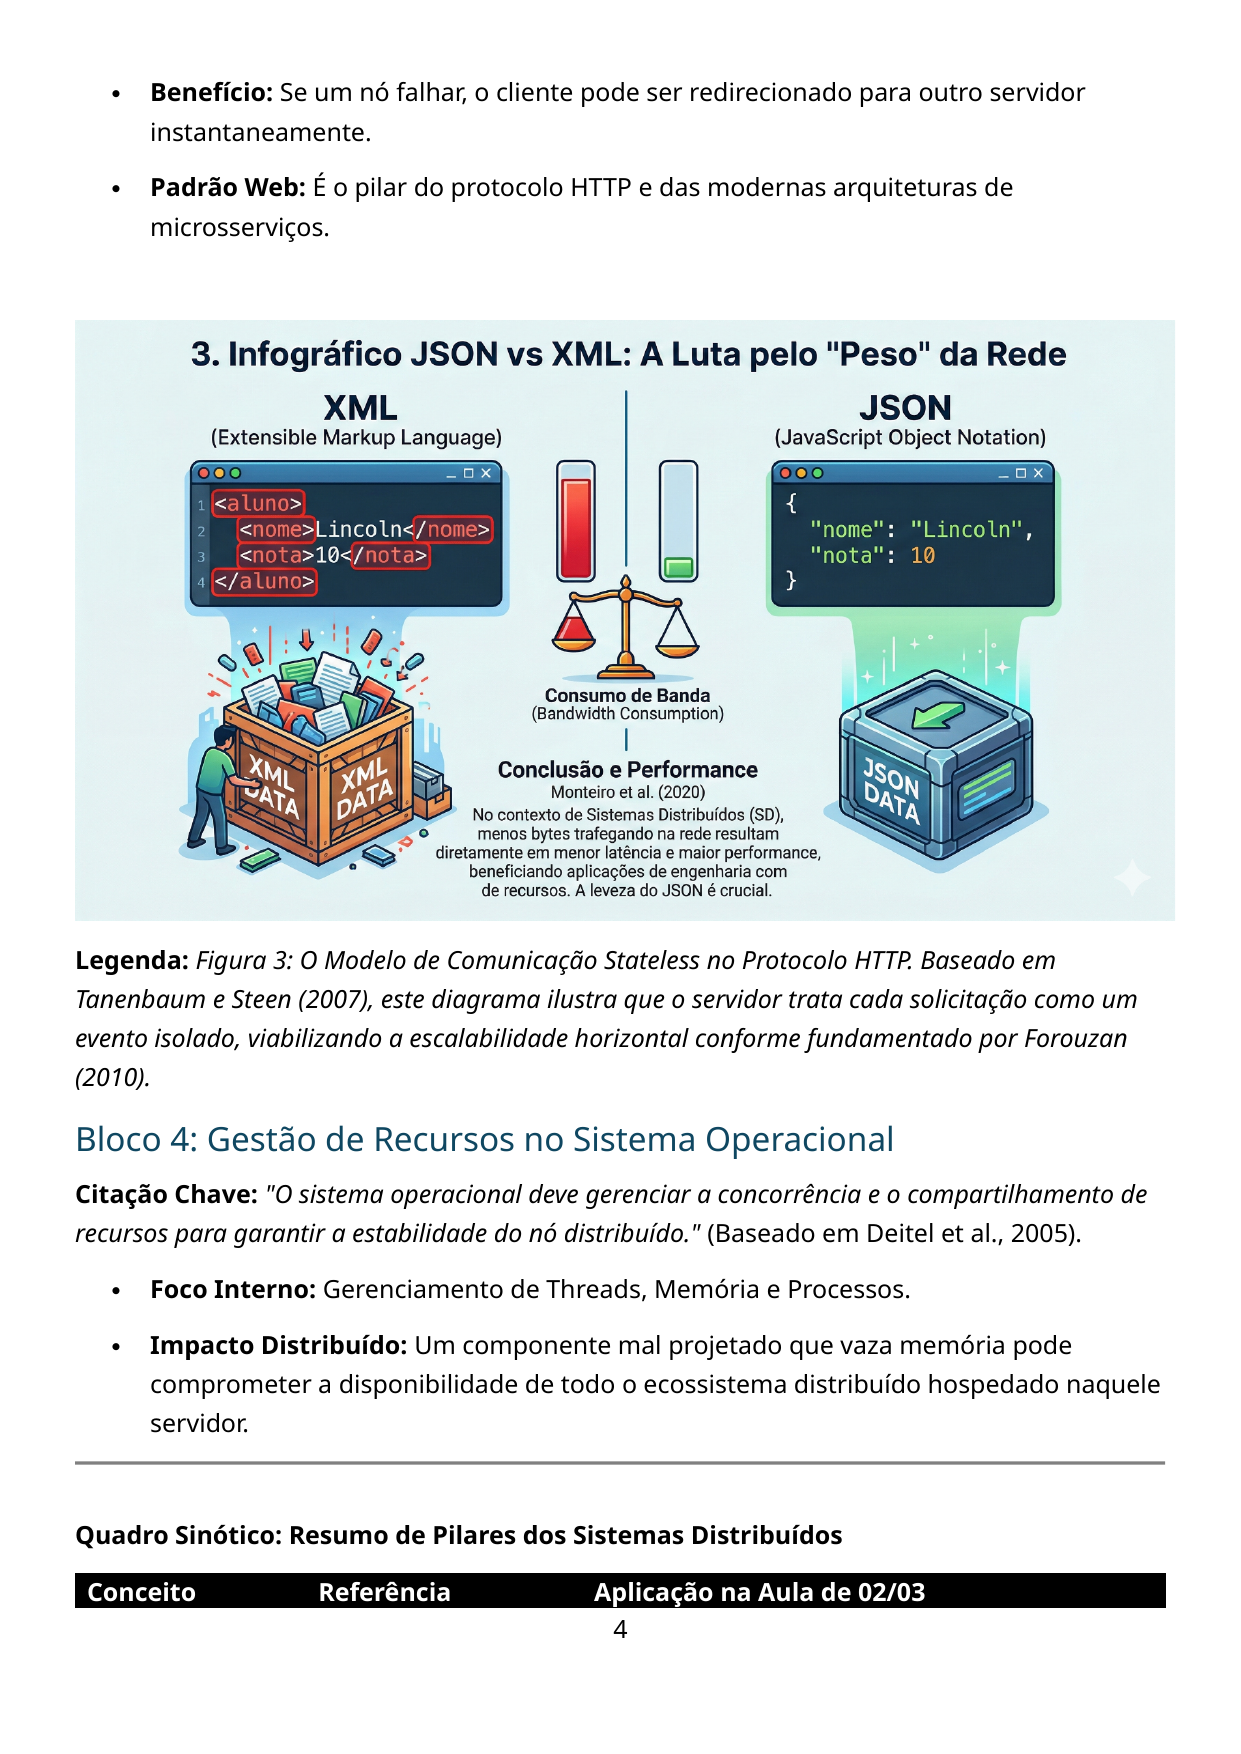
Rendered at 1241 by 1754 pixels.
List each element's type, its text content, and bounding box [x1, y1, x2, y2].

text Citação Chave: "O sistema operacional deve gerenciar a concorrência e o compartilhamento de recursos para garantir a estabilidade do nó distribuído." (Baseado em Deitel et al., 2005). [75, 1176, 1165, 1250]
list Impacto Distribuído: Um componente mal projetado que vaza memória pode comprometer a disponibilidade de todo o ecossistema distribuído hospedado naquele servidor. [112, 1327, 1165, 1440]
subtitle Bloco 4: Gestão de Recursos no Sistema Operacional [75, 1116, 1165, 1161]
table_header Conceito [76, 1574, 307, 1608]
list Padrão Web: É o pilar do protocolo HTTP e das modernas arquiteturas de microsserviços. [112, 170, 1165, 243]
text Legenda: Figura 3: O Modelo de Comunicação Stateless no Protocolo HTTP. Baseado em Tanenbaum e Steen (2007), este diagrama ilustra que o servidor trata cada solicitação como um evento isolado, viabilizando a escalabilidade horizontal conforme fundamentado por Forouzan (2010). [75, 943, 1165, 1094]
list Foco Interno: Gerenciamento de Threads, Memória e Processos. [112, 1271, 1165, 1306]
picture [75, 320, 1175, 921]
table_header Aplicação na Aula de 02/03 [583, 1574, 1165, 1608]
text Quadro Sinótico: Resumo de Pilares dos Sistemas Distribuídos [75, 1517, 1165, 1551]
table_header Referência [307, 1574, 583, 1608]
list Benefício: Se um nó falhar, o cliente pode ser redirecionado para outro servidor instantaneamente. [112, 75, 1165, 148]
